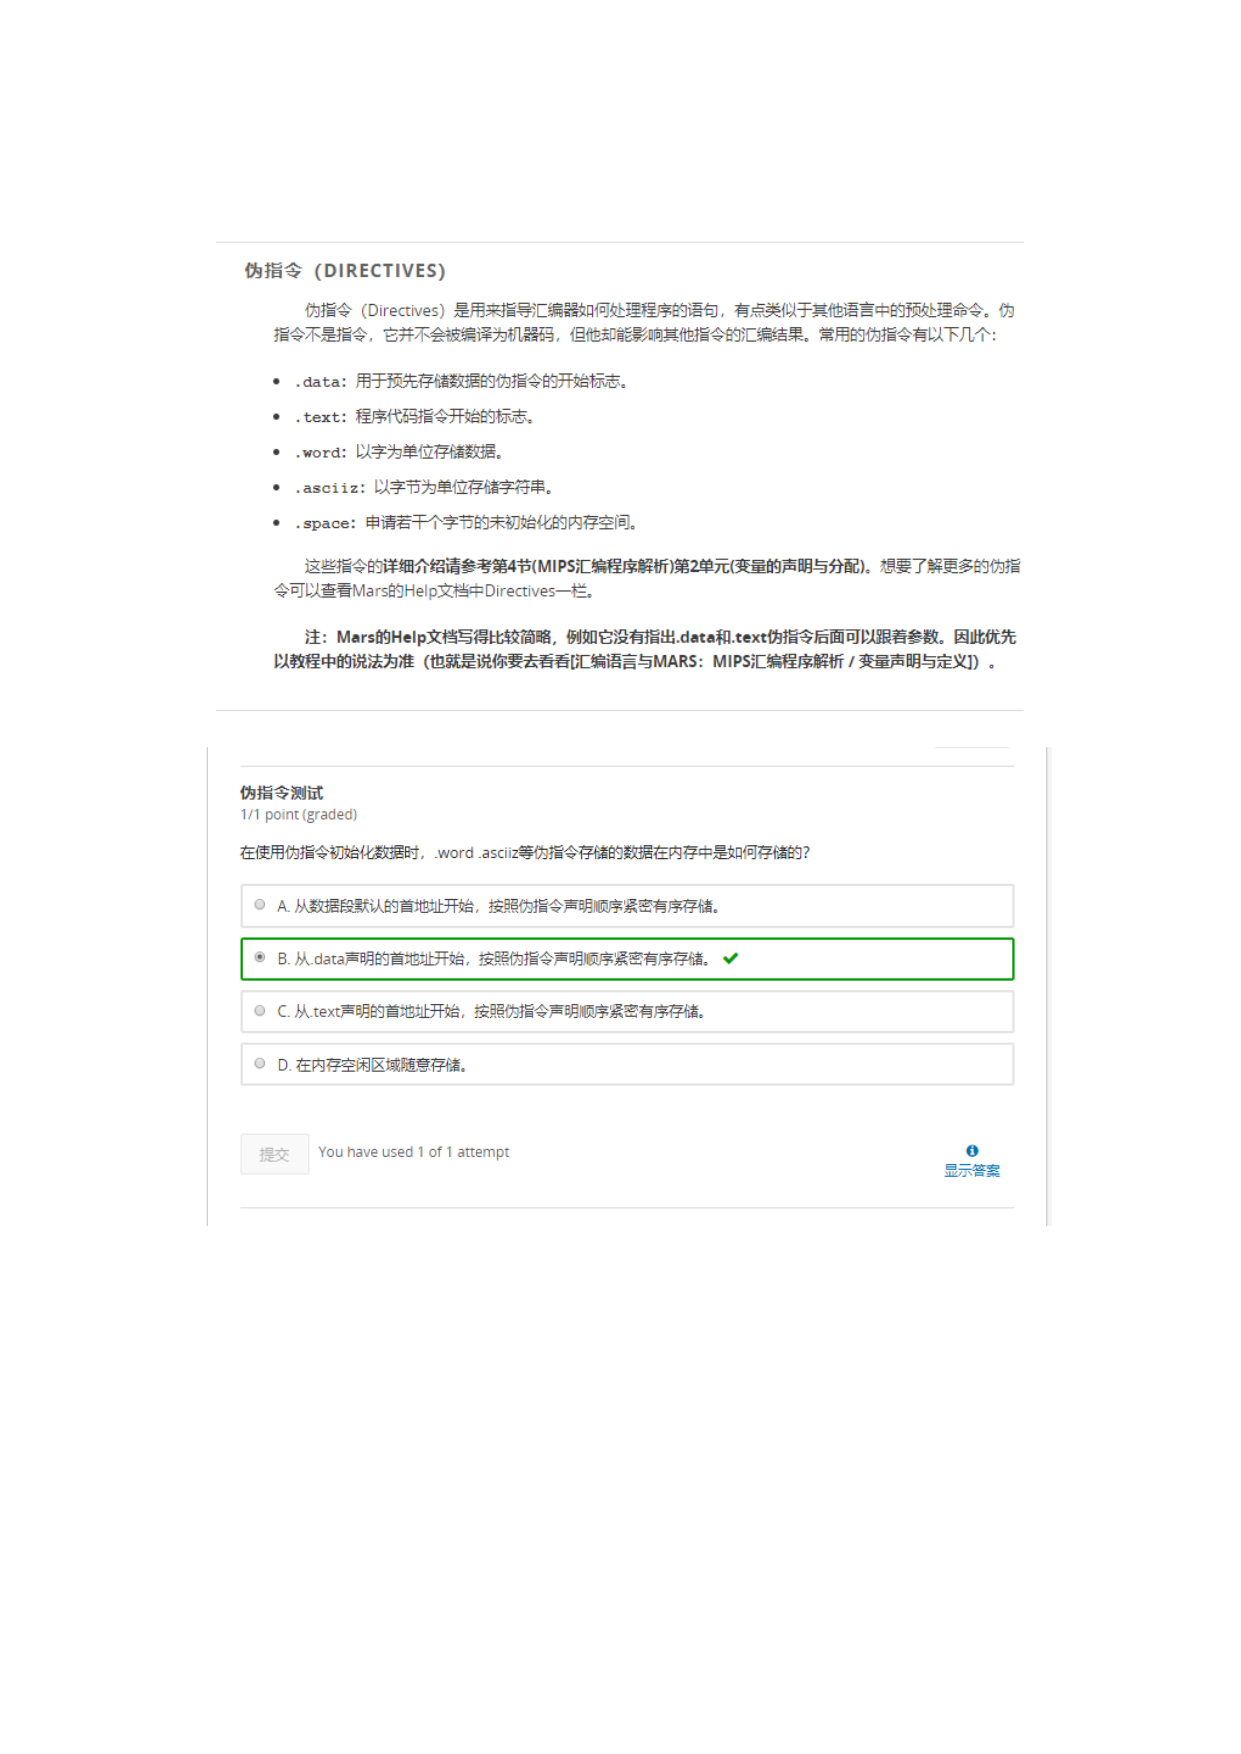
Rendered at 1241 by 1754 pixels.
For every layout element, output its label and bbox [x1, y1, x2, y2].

picture [187, 747, 1052, 1226]
picture [187, 227, 1053, 716]
